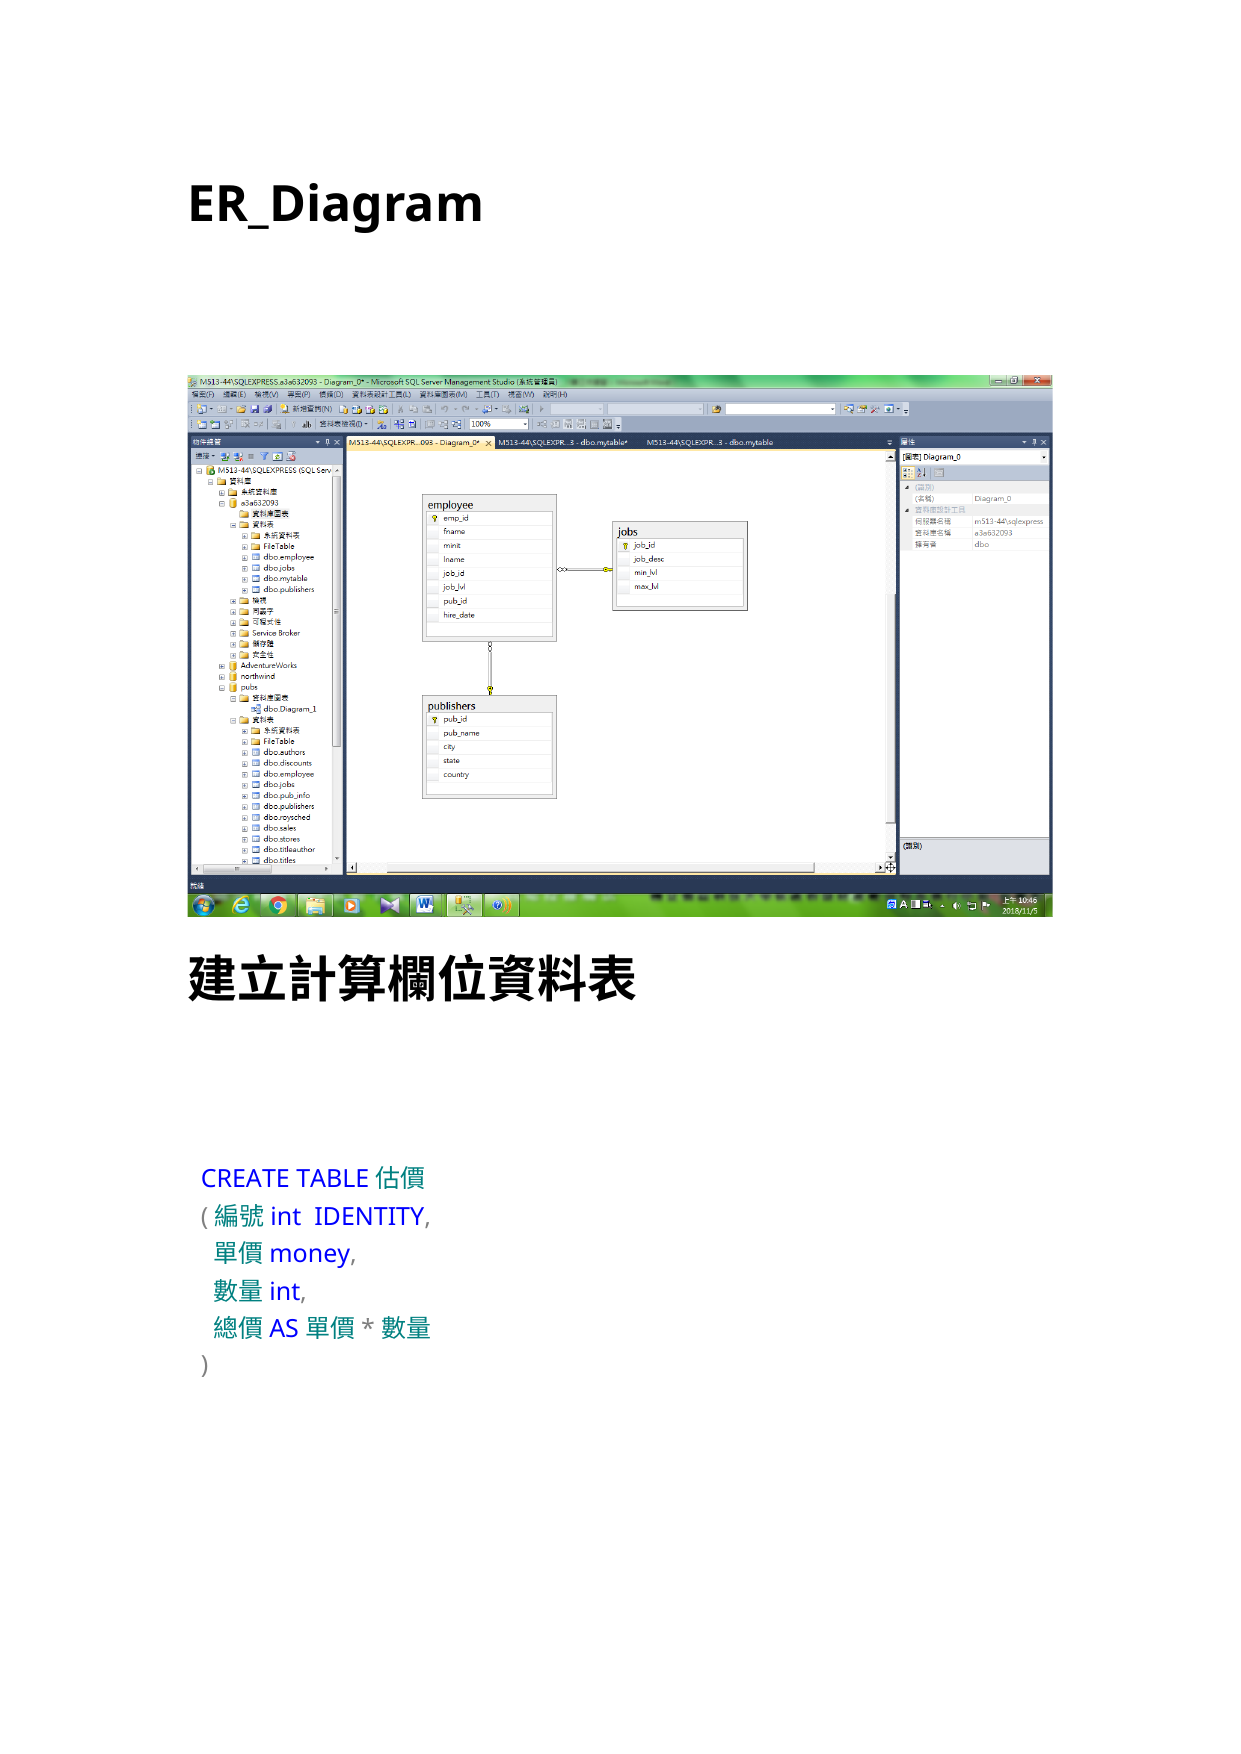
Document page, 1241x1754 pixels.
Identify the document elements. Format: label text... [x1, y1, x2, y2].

subtitle ER_Diagram [187, 164, 1053, 239]
text 總價 AS 單價 * 數量 [187, 1308, 1053, 1346]
subtitle 建立計算欄位資料表 [187, 938, 1053, 1013]
text 數量 int, [187, 1271, 1053, 1308]
text 單價 money, [187, 1233, 1053, 1271]
text ) [187, 1346, 1053, 1383]
picture [187, 375, 1053, 917]
text CREATE TABLE 估價 [187, 1158, 1053, 1196]
text ( 編號 int IDENTITY, [187, 1196, 1053, 1233]
